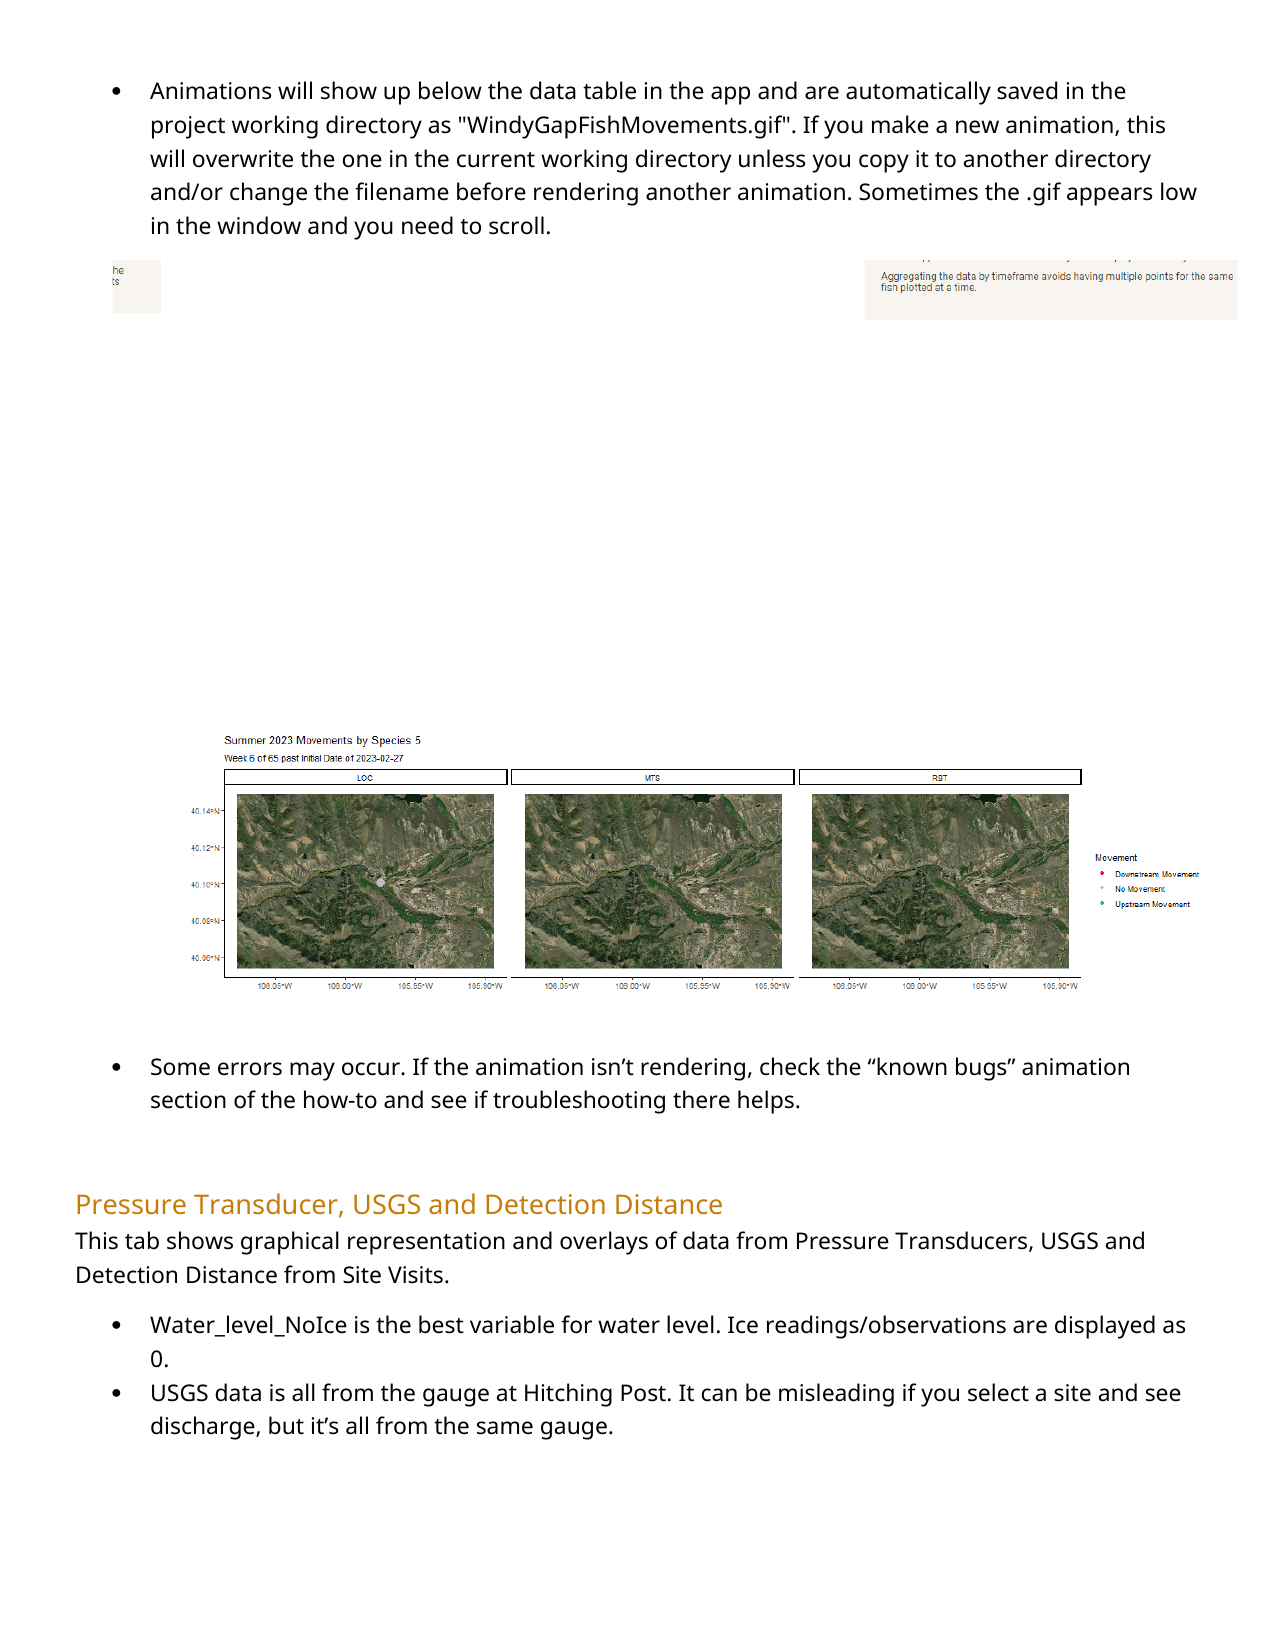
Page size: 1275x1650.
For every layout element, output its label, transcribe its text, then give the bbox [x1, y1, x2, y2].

text This tab shows graphical representation and overlays of data from Pressure Transducers, USGS and Detection Distance from Site Visits. [75, 1225, 1200, 1290]
subtitle Pressure Transducer, USGS and Detection Distance [75, 1185, 1200, 1222]
picture [112, 260, 1238, 1032]
list USGS data is all from the gauge at Hitching Post. It can be misleading if you select a site and see discharge, but it’s all from the same gauge. [112, 1377, 1200, 1442]
list Animations will show up below the data table in the app and are automatically saved in the project working directory as "WindyGapFishMovements.gif". If you make a new animation, this will overwrite the one in the current working directory unless you copy it to another directory and/or change the filename before rendering another animation. Sometimes the .gif appears low in the window and you need to scroll. [112, 75, 1200, 241]
list Some errors may occur. If the animation isn’t rendering, check the “known bugs” animation section of the how-to and see if troubleshooting there helps. [112, 1051, 1200, 1116]
list Water_level_NoIce is the best variable for water level. Ice readings/observations are displayed as 0. [112, 1309, 1200, 1374]
